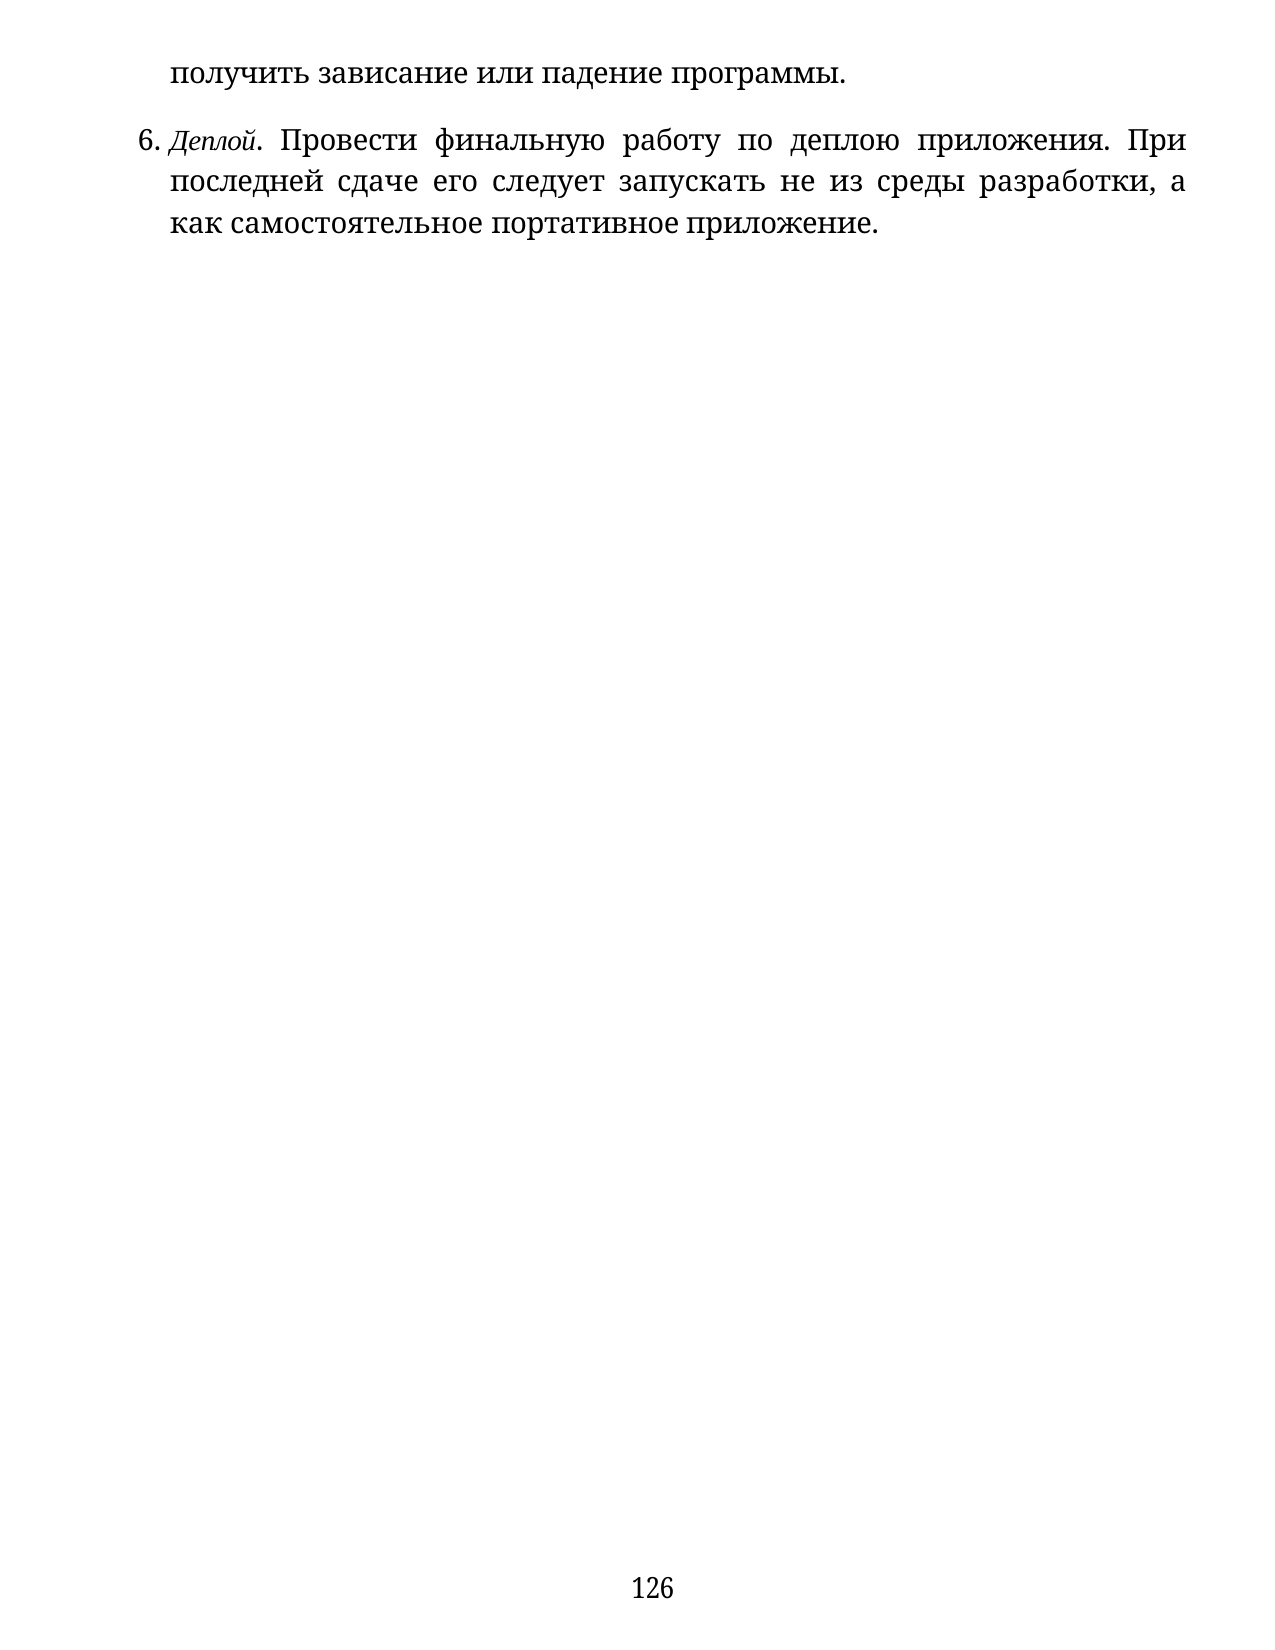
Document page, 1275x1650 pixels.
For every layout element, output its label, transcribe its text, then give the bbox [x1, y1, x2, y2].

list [137, 52, 1187, 92]
list Деплой. Провести финальную работу по деплою приложения. При последней сдаче его следует запускать не из среды разработки, а как самостоятельное портативное приложение. [137, 119, 1187, 242]
